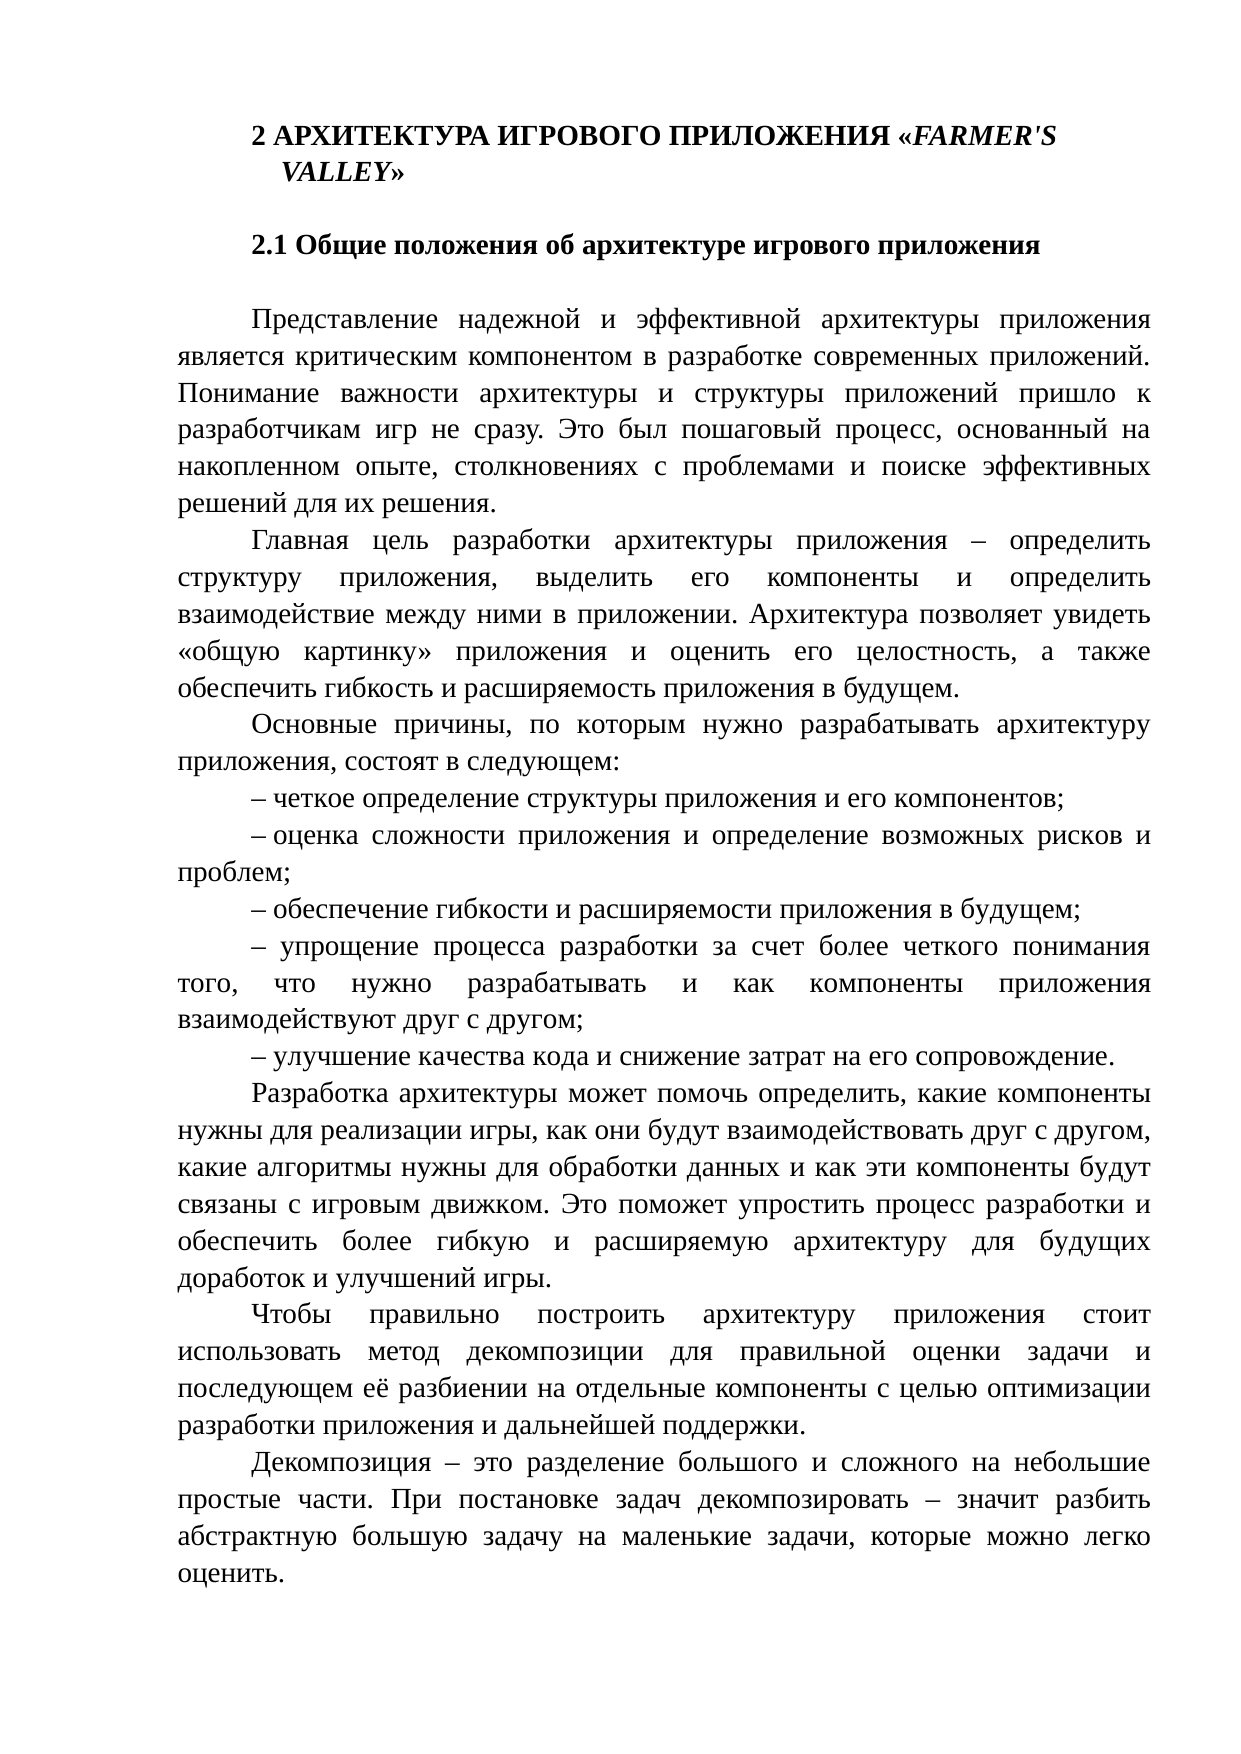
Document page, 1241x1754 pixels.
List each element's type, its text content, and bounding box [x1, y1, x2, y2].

text Представление надежной и эффективной архитектуры приложения является критическим компонентом в разработке современных приложений. Понимание важности архитектуры и структуры приложений пришло к разработчикам игр не сразу. Это был пошаговый процесс, основанный на накопленном опыте, столкновениях с проблемами и поиске эффективных решений для их решения. [177, 301, 1152, 519]
text – обеспечение гибкости и расширяемости приложения в будущем; [177, 891, 1152, 924]
text – упрощение процесса разработки за счет более четкого понимания того, что нужно разрабатывать и как компоненты приложения взаимодействуют друг с другом; [177, 928, 1152, 1035]
text 2 АРХИТЕКТУРА ИГРОВОГО ПРИЛОЖЕНИЯ «FARMER'S VALLEY» [251, 118, 1152, 188]
text Разработка архитектуры может помочь определить, какие компоненты нужны для реализации игры, как они будут взаимодействовать друг с другом, какие алгоритмы нужны для обработки данных и как эти компоненты будут связаны с игровым движком. Это поможет упростить процесс разработки и обеспечить более гибкую и расширяемую архитектуру для будущих доработок и улучшений игры. [177, 1075, 1152, 1293]
text – четкое определение структуры приложения и его компонентов; [177, 780, 1152, 814]
text Главная цель разработки архитектуры приложения – определить структуру приложения, выделить его компоненты и определить взаимодействие между ними в приложении. Архитектура позволяет увидеть «общую картинку» приложения и оценить его целостность, а также обеспечить гибкость и расширяемость приложения в будущем. [177, 522, 1152, 703]
text – оценка сложности приложения и определение возможных рисков и проблем; [177, 817, 1152, 888]
text 2.1 Общие положения об архитектуре игрового приложения [177, 227, 1152, 261]
text – улучшение качества кода и снижение затрат на его сопровождение. [177, 1038, 1152, 1072]
text Основные причины, по которым нужно разрабатывать архитектуру приложения, состоят в следующем: [177, 707, 1152, 777]
text Чтобы правильно построить архитектуру приложения стоит использовать метод декомпозиции для правильной оценки задачи и последующем её разбиении на отдельные компоненты с целью оптимизации разработки приложения и дальнейшей поддержки. [177, 1297, 1152, 1441]
text Декомпозиция – это разделение большого и сложного на небольшие простые части. При постановке задач декомпозировать – значит разбить абстрактную большую задачу на маленькие задачи, которые можно легко оценить. [177, 1444, 1152, 1588]
